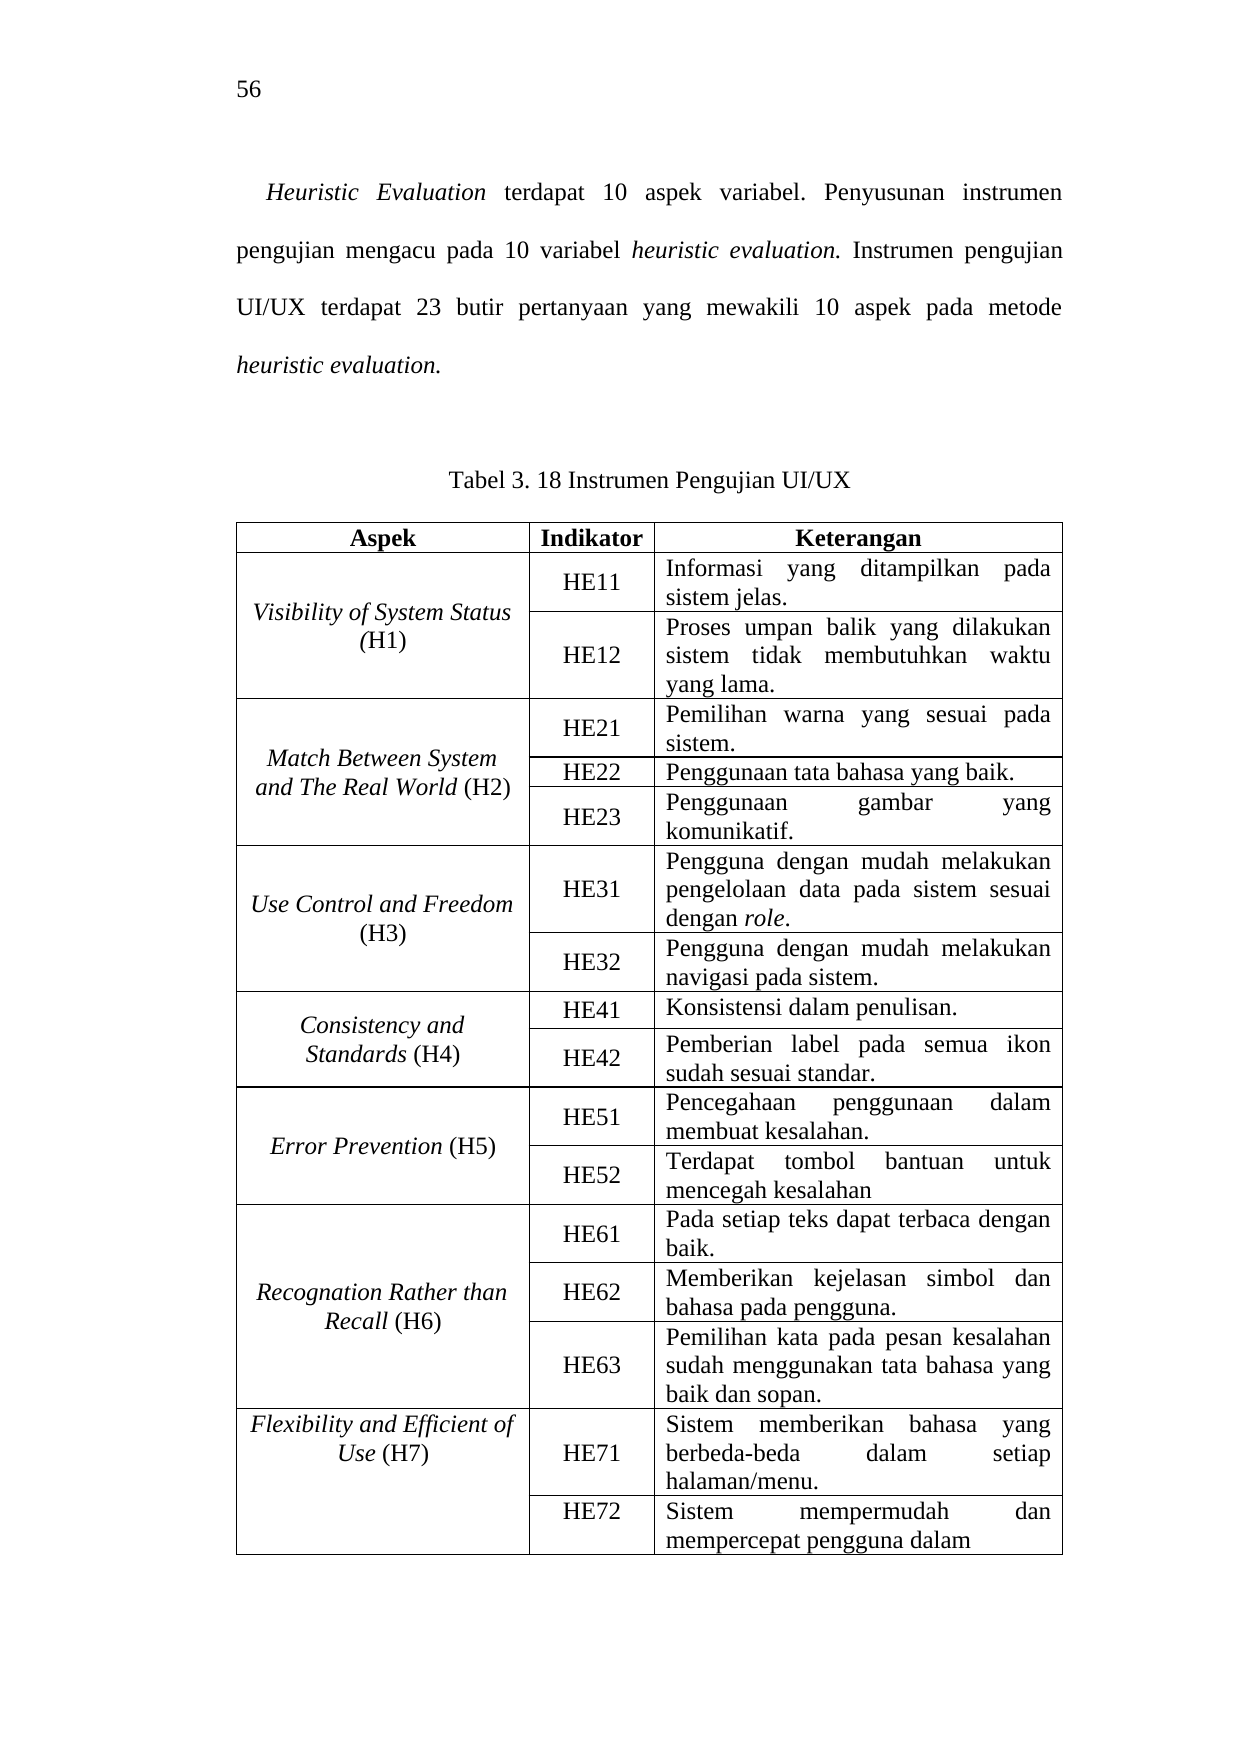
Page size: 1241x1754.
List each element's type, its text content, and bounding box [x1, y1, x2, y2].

table_cell Memberikan kejelasan simbol dan bahasa pada pengguna. [655, 1263, 1062, 1321]
table_cell Konsistensi dalam penulisan. [655, 992, 1062, 1028]
table_cell Pengguna dengan mudah melakukan pengelolaan data pada sistem sesuai dengan role. [655, 846, 1062, 932]
table_cell Error Prevention (H5) [237, 1088, 529, 1203]
table_cell HE62 [530, 1263, 654, 1321]
table_header Keterangan [655, 523, 1062, 552]
table_cell Use Control and Freedom (H3) [237, 846, 529, 991]
table_cell Recognation Rather than Recall (H6) [237, 1205, 529, 1408]
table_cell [655, 1496, 1062, 1554]
table_cell Pada setiap teks dapat terbaca dengan baik. [655, 1205, 1062, 1262]
table_cell Flexibility and Efficient of Use (H7) [237, 1409, 529, 1554]
table_cell Pencegahaan penggunaan dalam membuat kesalahan. [655, 1088, 1062, 1145]
table_cell HE32 [530, 933, 654, 991]
table_cell Pemilihan kata pada pesan kesalahan sudah menggunakan tata bahasa yang baik dan sopan. [655, 1322, 1062, 1408]
table_cell HE21 [530, 699, 654, 756]
table_cell Pemilihan warna yang sesuai pada sistem. [655, 699, 1062, 756]
table_cell HE72 [530, 1496, 654, 1554]
table_cell HE42 [530, 1029, 654, 1086]
table_cell Sistem memberikan bahasa yang berbeda-beda dalam setiap halaman/menu. [655, 1409, 1062, 1495]
table_cell Match Between System and The Real World (H2) [237, 699, 529, 845]
table_cell HE63 [530, 1322, 654, 1408]
table_cell Visibility of System Status (H1) [237, 553, 529, 698]
table_cell HE52 [530, 1146, 654, 1203]
table_cell HE12 [530, 612, 654, 698]
table_cell Informasi yang ditampilkan pada sistem jelas. [655, 553, 1062, 611]
table_cell Penggunaan tata bahasa yang baik. [655, 758, 1062, 786]
table_header Indikator [530, 523, 654, 552]
table_cell HE51 [530, 1088, 654, 1145]
table_cell HE71 [530, 1409, 654, 1495]
text Heuristic Evaluation terdapat 10 aspek variabel. Penyusunan instrumen pengujian mengacu pada 10 variabel heuristic evaluation. Instrumen pengujian UI/UX terdapat 23 butir pertanyaan yang mewakili 10 aspek pada metode heuristic evaluation. [236, 177, 1063, 378]
table_cell Consistency and Standards (H4) [237, 992, 529, 1086]
table_cell HE11 [530, 553, 654, 611]
table_cell HE31 [530, 846, 654, 932]
table_cell Proses umpan balik yang dilakukan sistem tidak membutuhkan waktu yang lama. [655, 612, 1062, 698]
table_cell HE41 [530, 992, 654, 1028]
table_cell Terdapat tombol bantuan untuk mencegah kesalahan [655, 1146, 1062, 1203]
table_cell Penggunaan gambar yang komunikatif. [655, 787, 1062, 845]
table_header Aspek [237, 523, 529, 552]
table_cell HE61 [530, 1205, 654, 1262]
table_cell HE22 [530, 758, 654, 786]
table_cell Pengguna dengan mudah melakukan navigasi pada sistem. [655, 933, 1062, 991]
table_cell HE23 [530, 787, 654, 845]
table_cell Pemberian label pada semua ikon sudah sesuai standar. [655, 1029, 1062, 1086]
